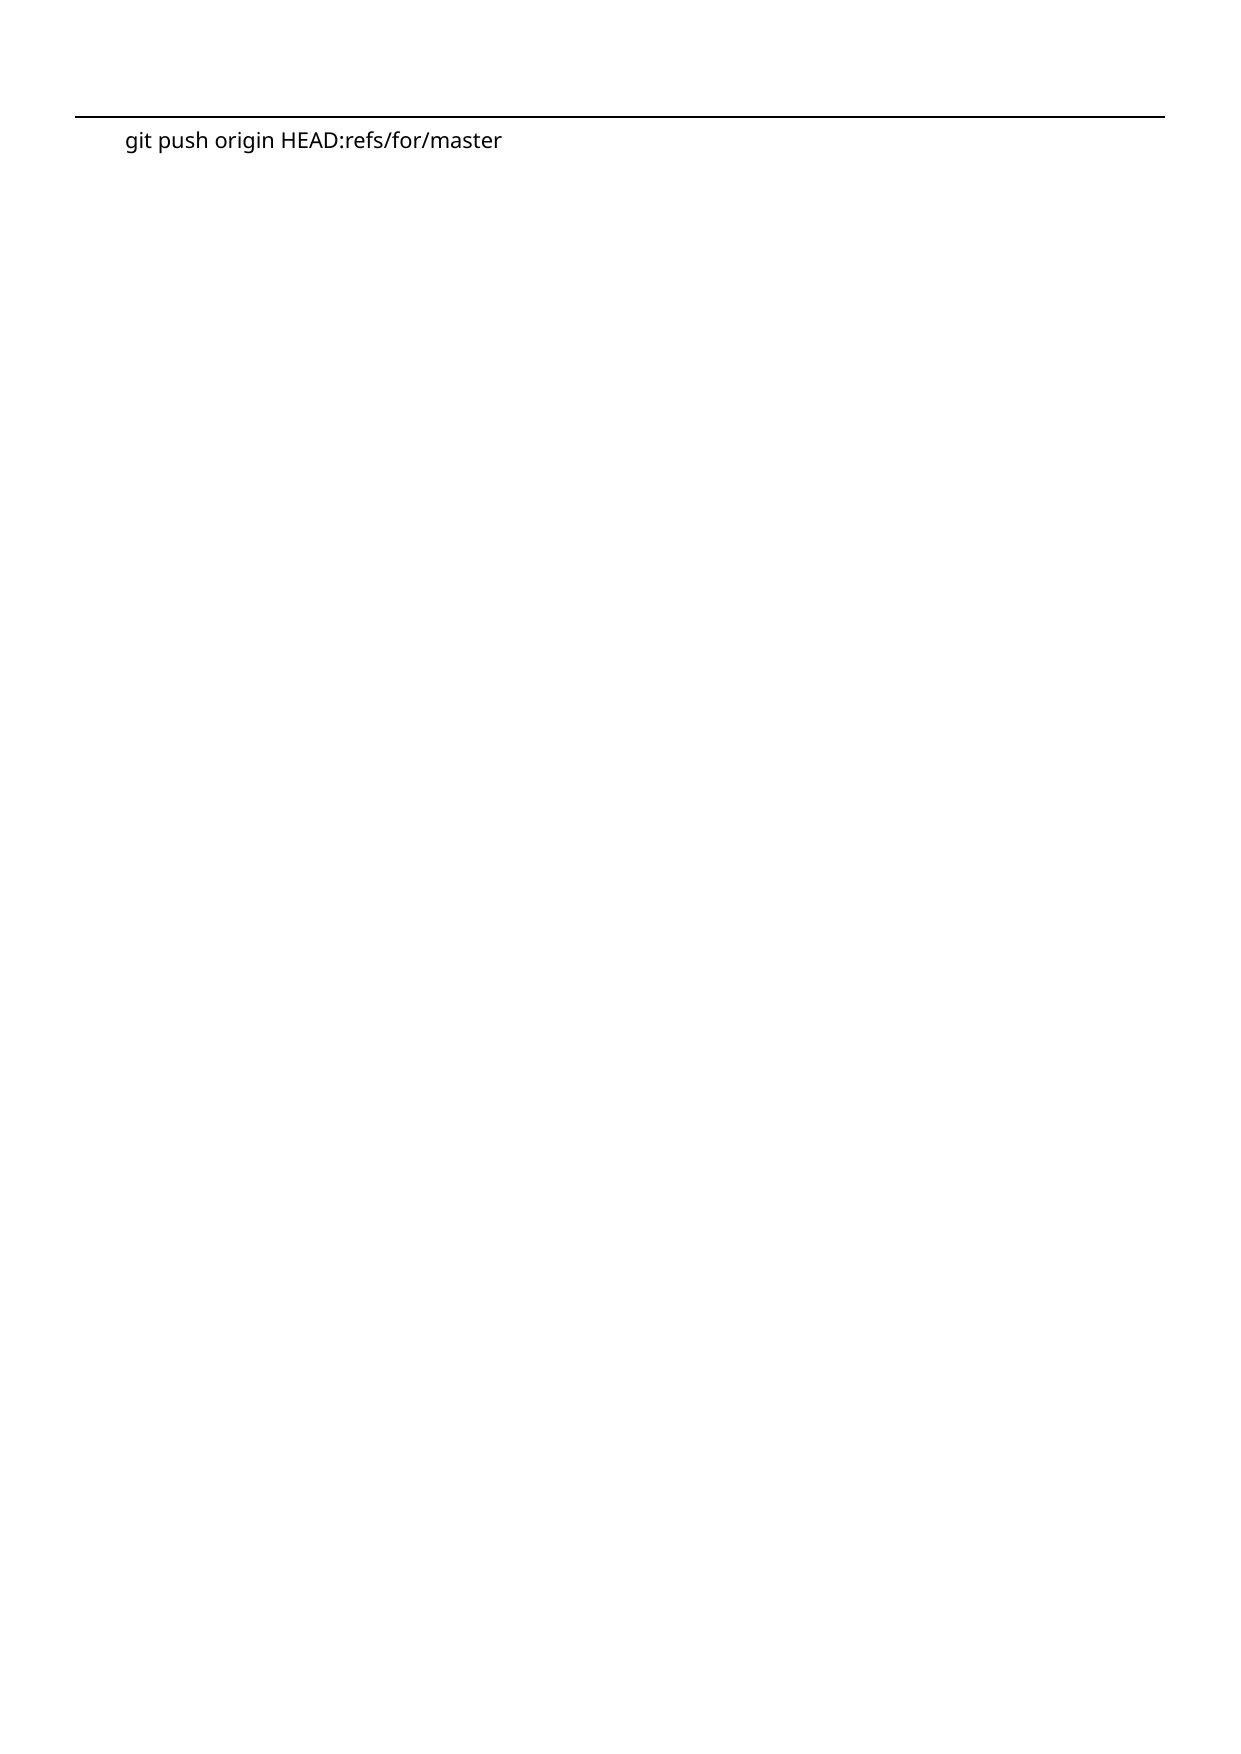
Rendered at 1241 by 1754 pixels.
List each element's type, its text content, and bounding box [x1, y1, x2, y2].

text git push origin HEAD:refs/for/master [125, 124, 1165, 156]
